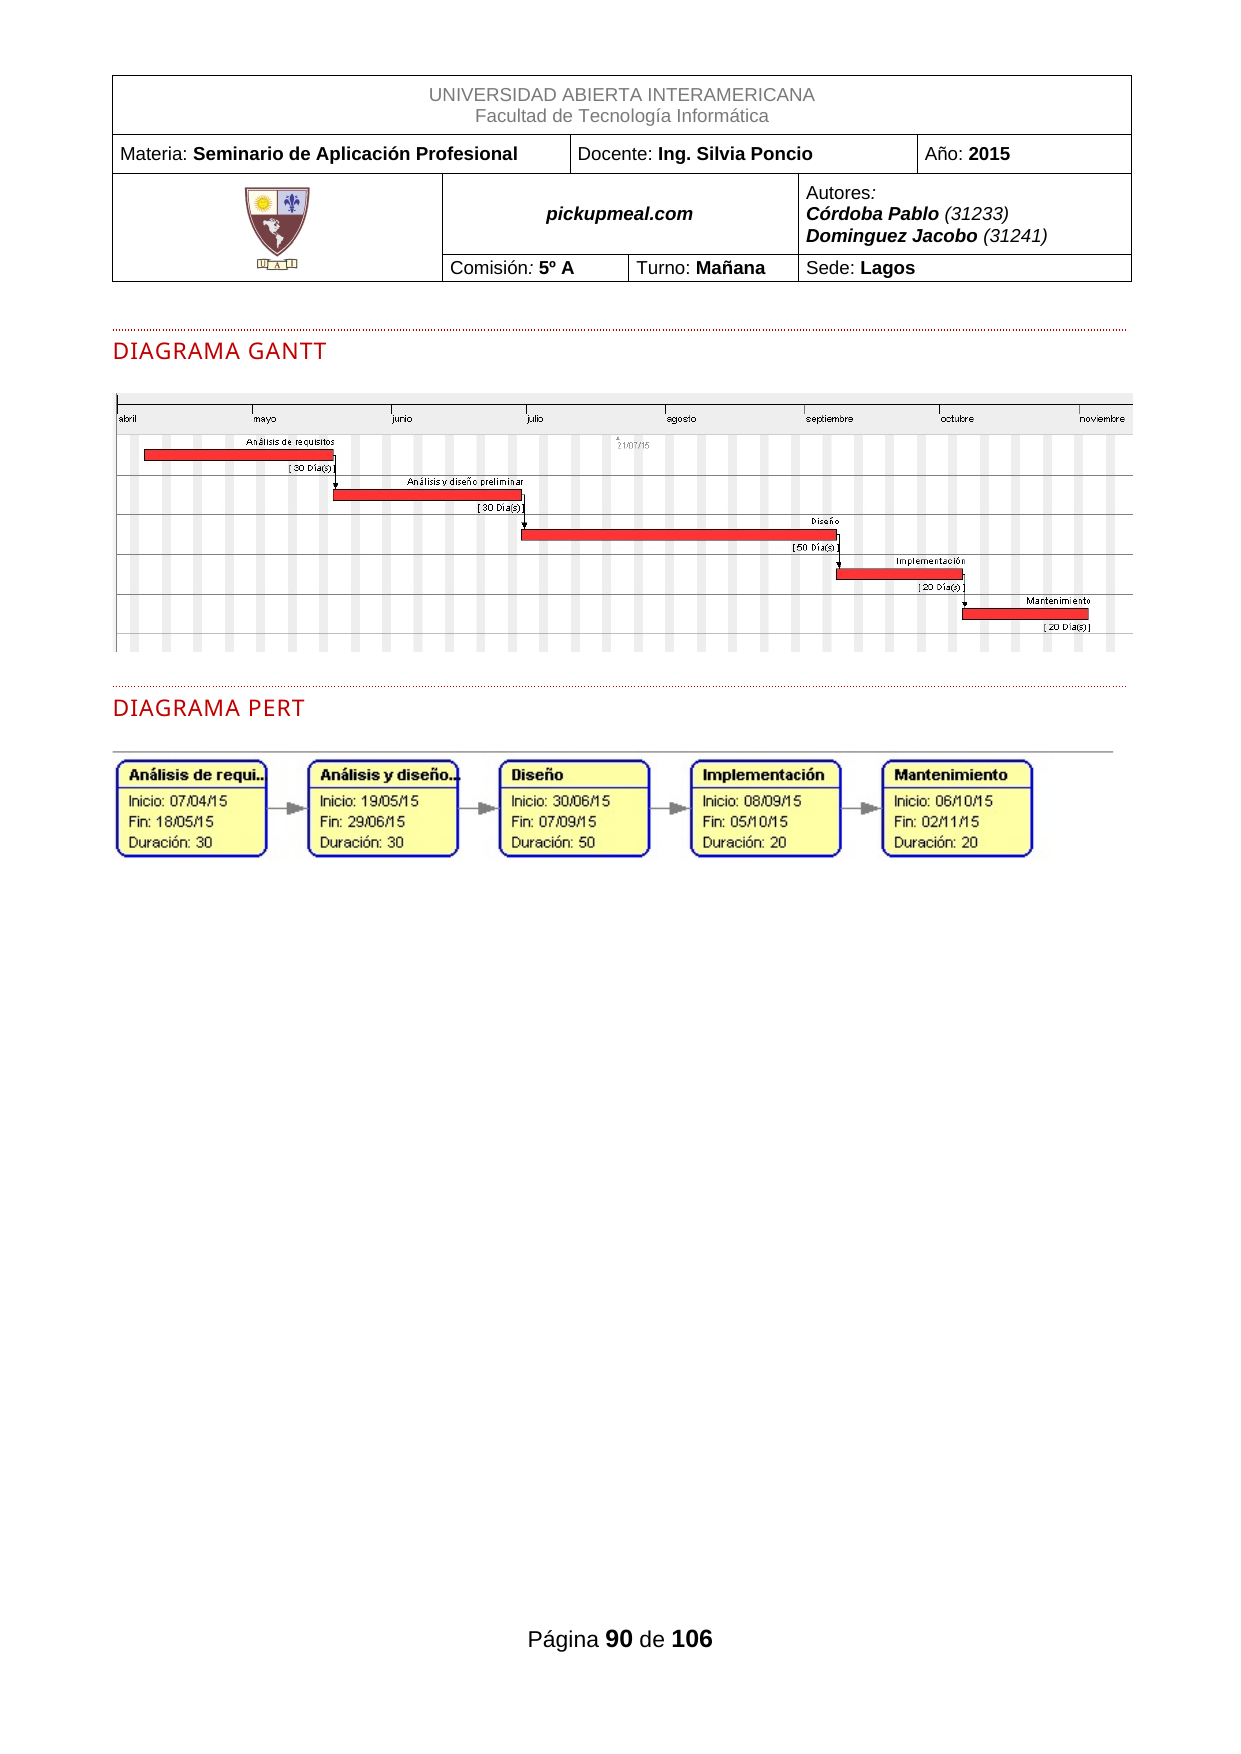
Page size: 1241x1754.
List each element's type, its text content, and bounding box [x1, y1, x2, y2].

picture [230, 182, 325, 273]
picture [112, 393, 1133, 652]
subtitle Diagrama Pert [112, 686, 1128, 723]
picture [112, 750, 1114, 892]
subtitle Diagrama Gantt [112, 329, 1128, 366]
